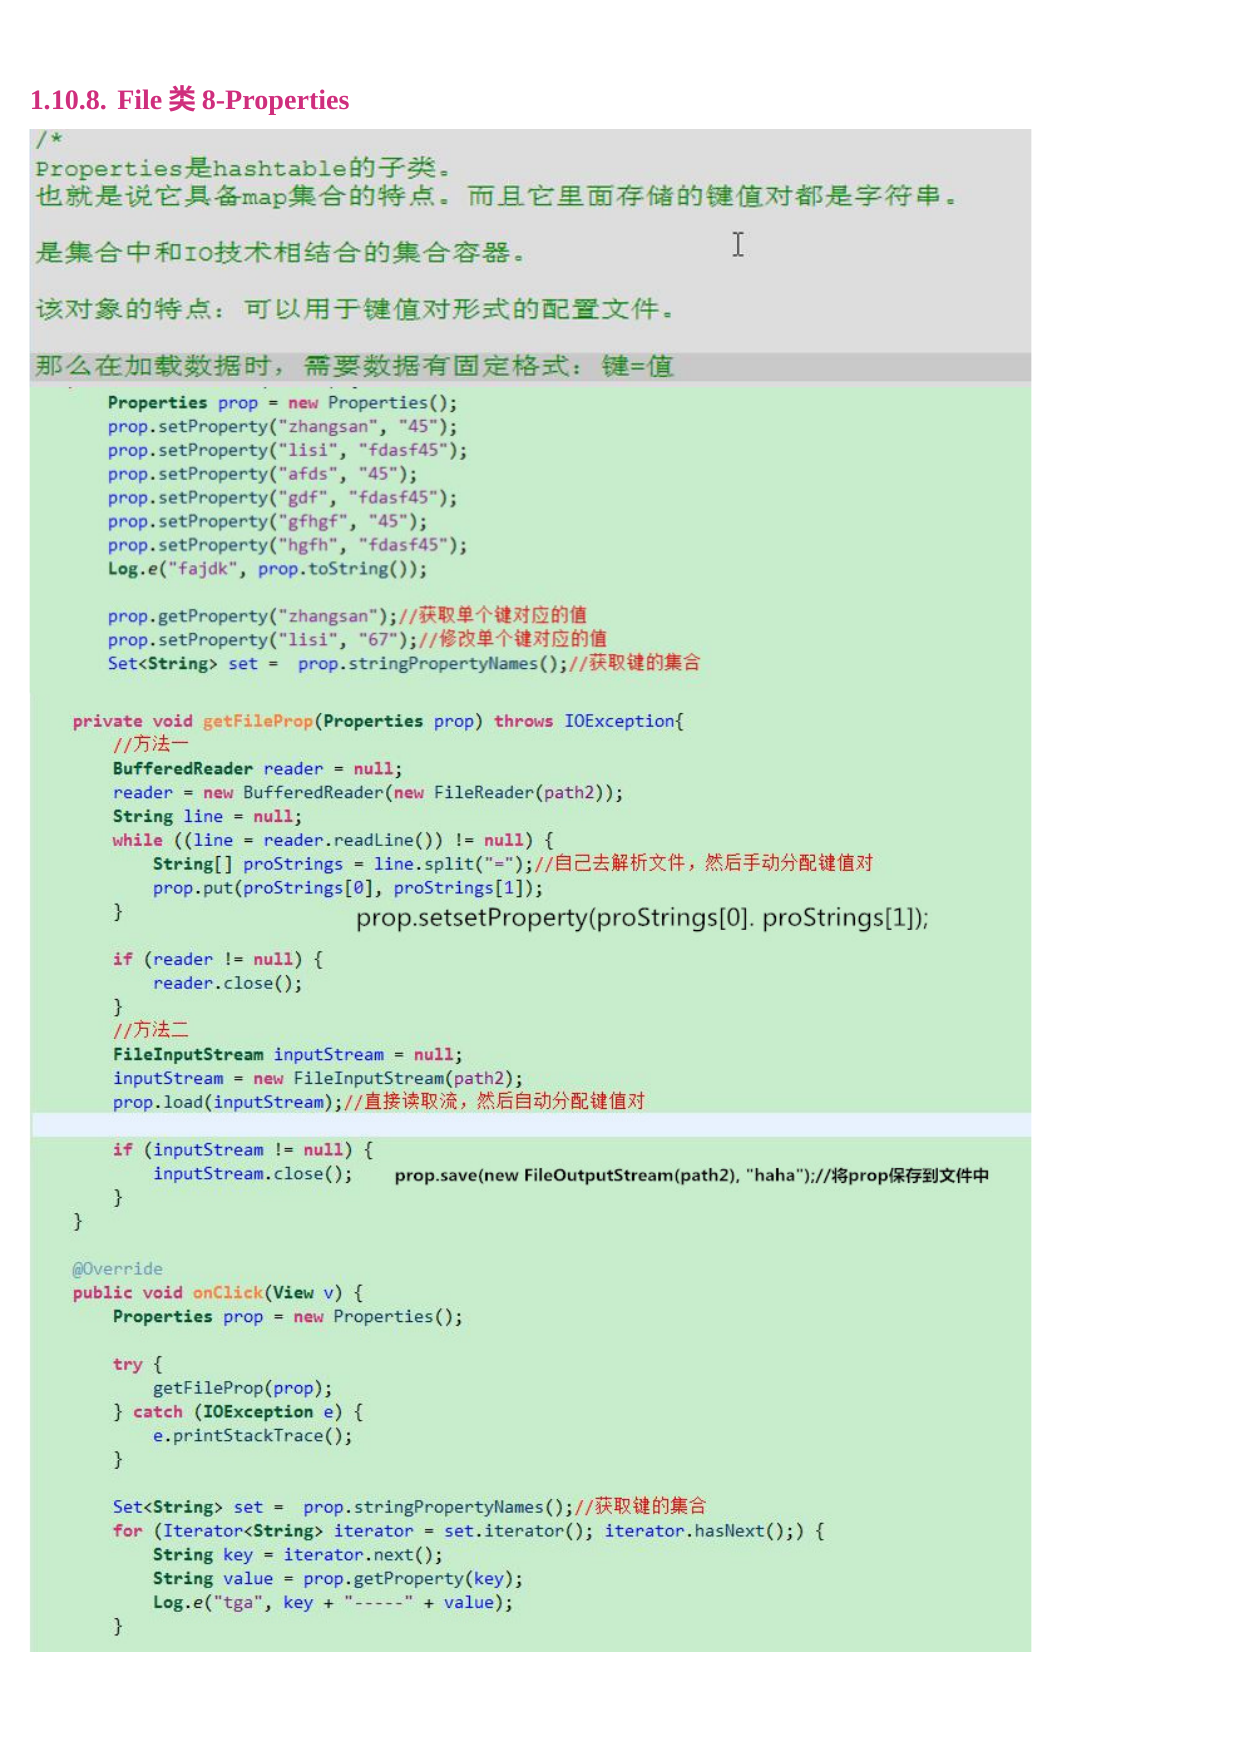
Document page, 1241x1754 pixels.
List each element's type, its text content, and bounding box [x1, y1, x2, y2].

subtitle File类8-Properties [29, 64, 1211, 129]
picture [29, 129, 1032, 1652]
